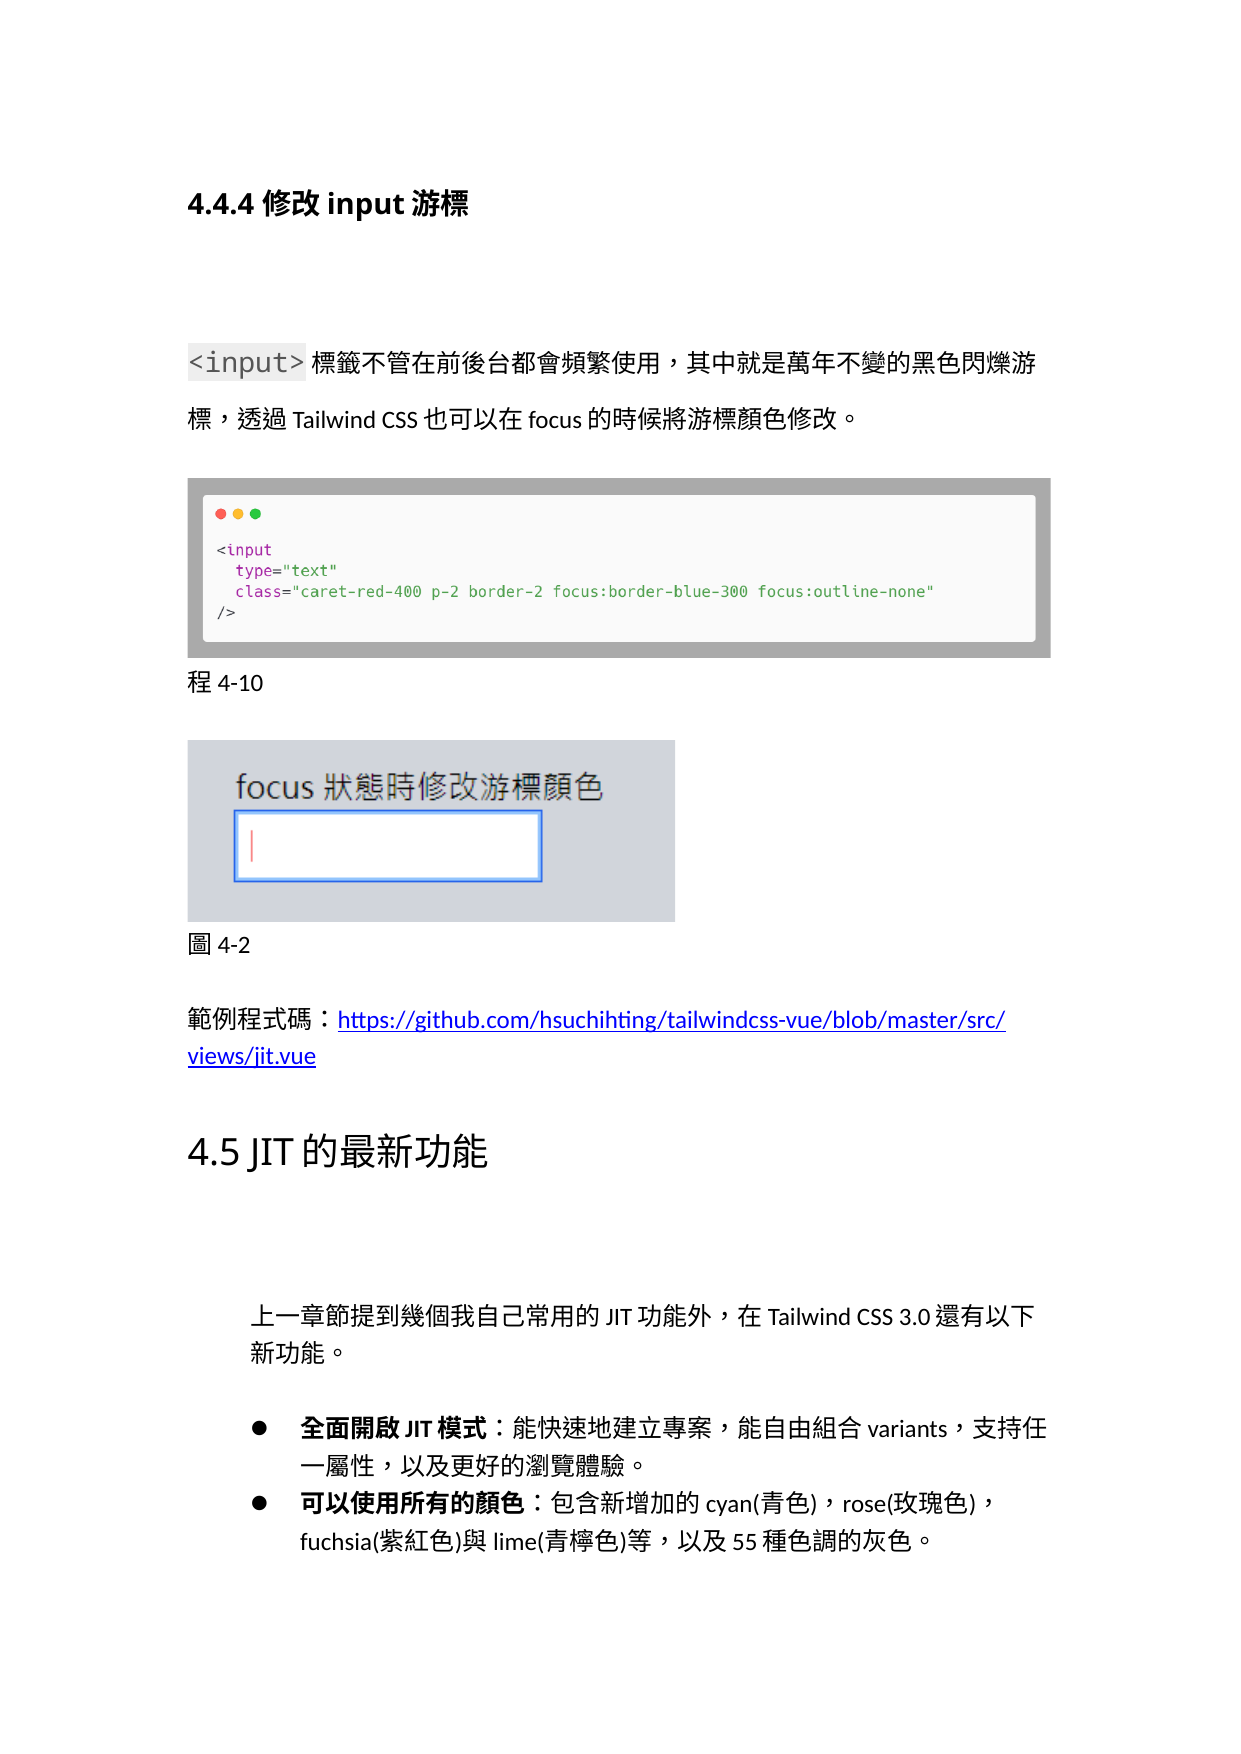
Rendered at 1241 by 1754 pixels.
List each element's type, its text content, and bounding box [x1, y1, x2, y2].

list 可以使用所有的顏色：包含新增加的 cyan(青色)，rose(玫瑰色)，fuchsia(紫紅色)與 lime(青檸色)等，以及55種色調的灰色。 [250, 1483, 1053, 1558]
picture [187, 740, 675, 922]
text 程4-10 [187, 662, 1053, 699]
text 圖4-2 [187, 924, 1053, 962]
subtitle JIT的最新功能 [187, 1112, 1053, 1187]
list 上一章節提到幾個我自己常用的 JIT 功能外，在Tailwind CSS 3.0還有以下新功能。 [250, 1296, 1053, 1371]
list 全面開啟JIT模式：能快速地建立專案，能自由組合variants，支持任一屬性，以及更好的瀏覽體驗。 [250, 1408, 1053, 1483]
picture [187, 478, 1051, 658]
text <input> 標籤不管在前後台都會頻繁使用，其中就是萬年不變的黑色閃爍游標，透過Tailwind CSS也可以在focus 的時候將游標顏色修改。 [187, 324, 1053, 437]
text 範例程式碼：https://github.com/hsuchihting/tailwindcss-vue/blob/master/src/views/jit.vue [187, 999, 1053, 1074]
subtitle 修改input游標 [187, 164, 1053, 239]
